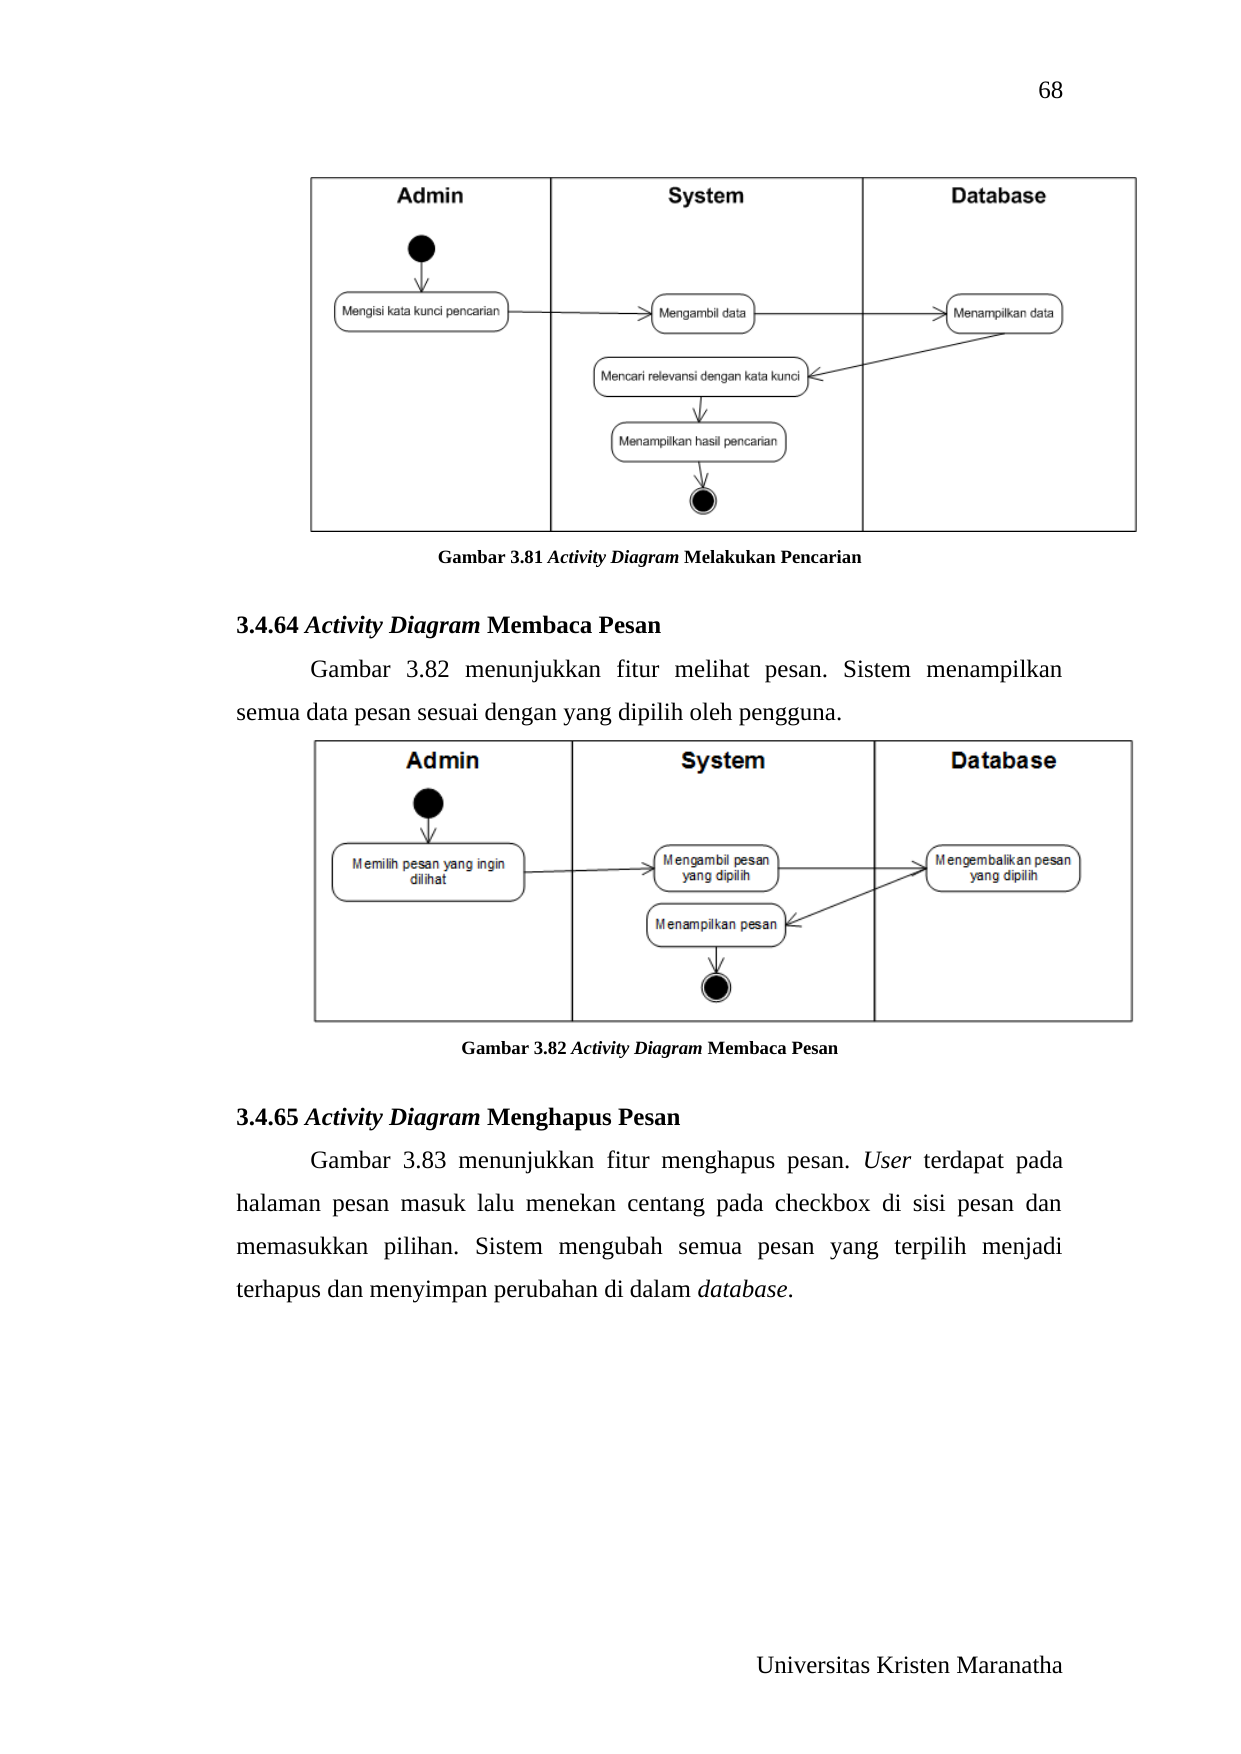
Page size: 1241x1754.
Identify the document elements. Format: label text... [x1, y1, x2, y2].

text Gambar 3.83 menunjukkan fitur menghapus pesan. User terdapat pada halaman pesan masuk lalu menekan centang pada checkbox di sisi pesan dan memasukkan pilihan. Sistem mengubah semua pesan yang terpilih menjadi terhapus dan menyimpan perubahan di dalam database. [236, 1145, 1063, 1303]
subtitle Activity Diagram Membaca Pesan [236, 611, 1063, 639]
picture [310, 740, 1137, 1023]
text Gambar 3.82 menunjukkan fitur melihat pesan. Sistem menampilkan semua data pesan sesuai dengan yang dipilih oleh pengguna. [236, 654, 1063, 726]
subtitle Activity Diagram Menghapus Pesan [236, 1102, 1063, 1131]
picture [310, 177, 1137, 532]
